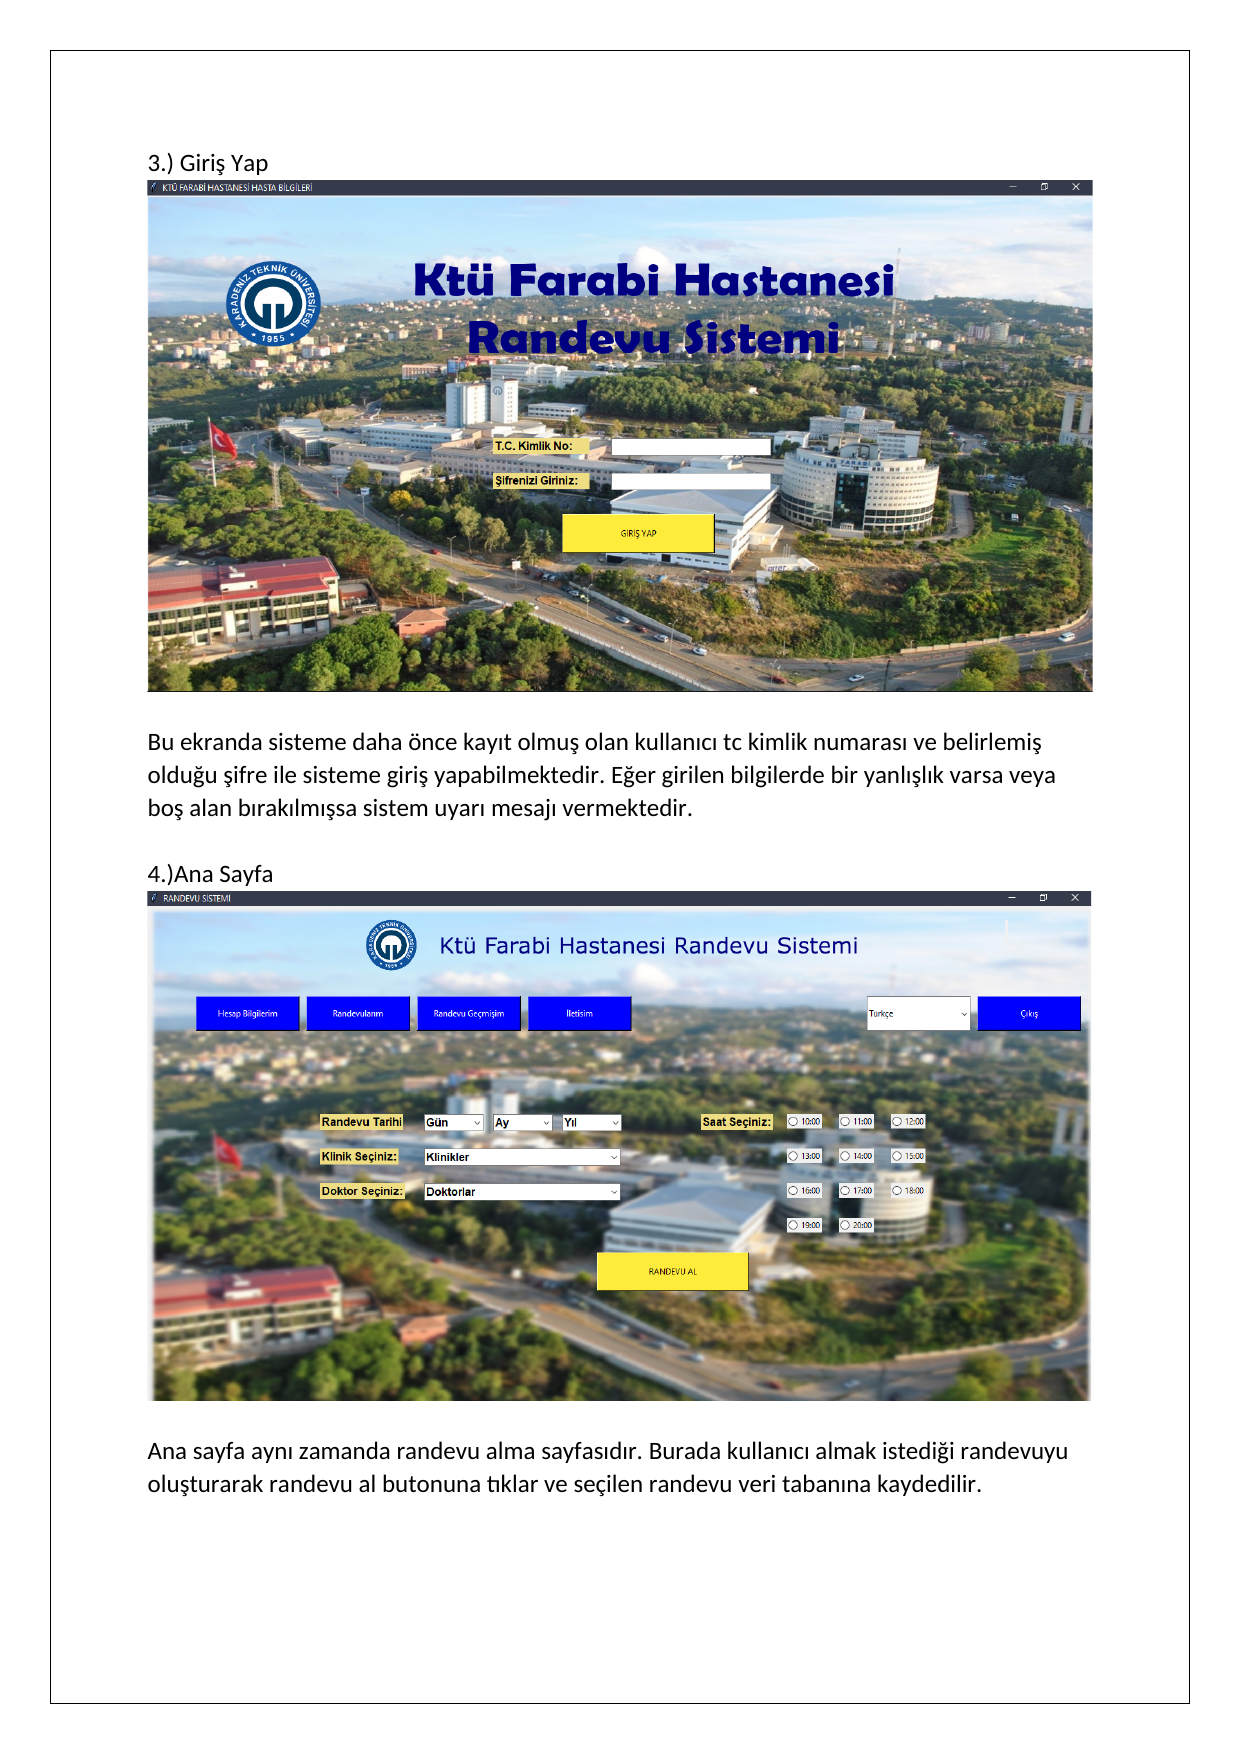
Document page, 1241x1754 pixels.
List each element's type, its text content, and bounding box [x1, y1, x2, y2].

list 3.) Giriş Yap [147, 147, 1093, 178]
list Bu ekranda sisteme daha önce kayıt olmuş olan kullanıcı tc kimlik numarası ve belirlemiş olduğu şifre ile sisteme giriş yapabilmektedir. Eğer girilen bilgilerde bir yanlışlık varsa veya boş alan bırakılmışsa sistem uyarı mesajı vermektedir. [147, 726, 1093, 823]
picture [147, 180, 1093, 692]
list 4.)Ana Sayfa [147, 858, 1093, 889]
list Ana sayfa aynı zamanda randevu alma sayfasıdır. Burada kullanıcı almak istediği randevuyu oluşturarak randevu al butonuna tıklar ve seçilen randevu veri tabanına kaydedilir. [147, 1436, 1093, 1499]
picture [147, 891, 1092, 1401]
